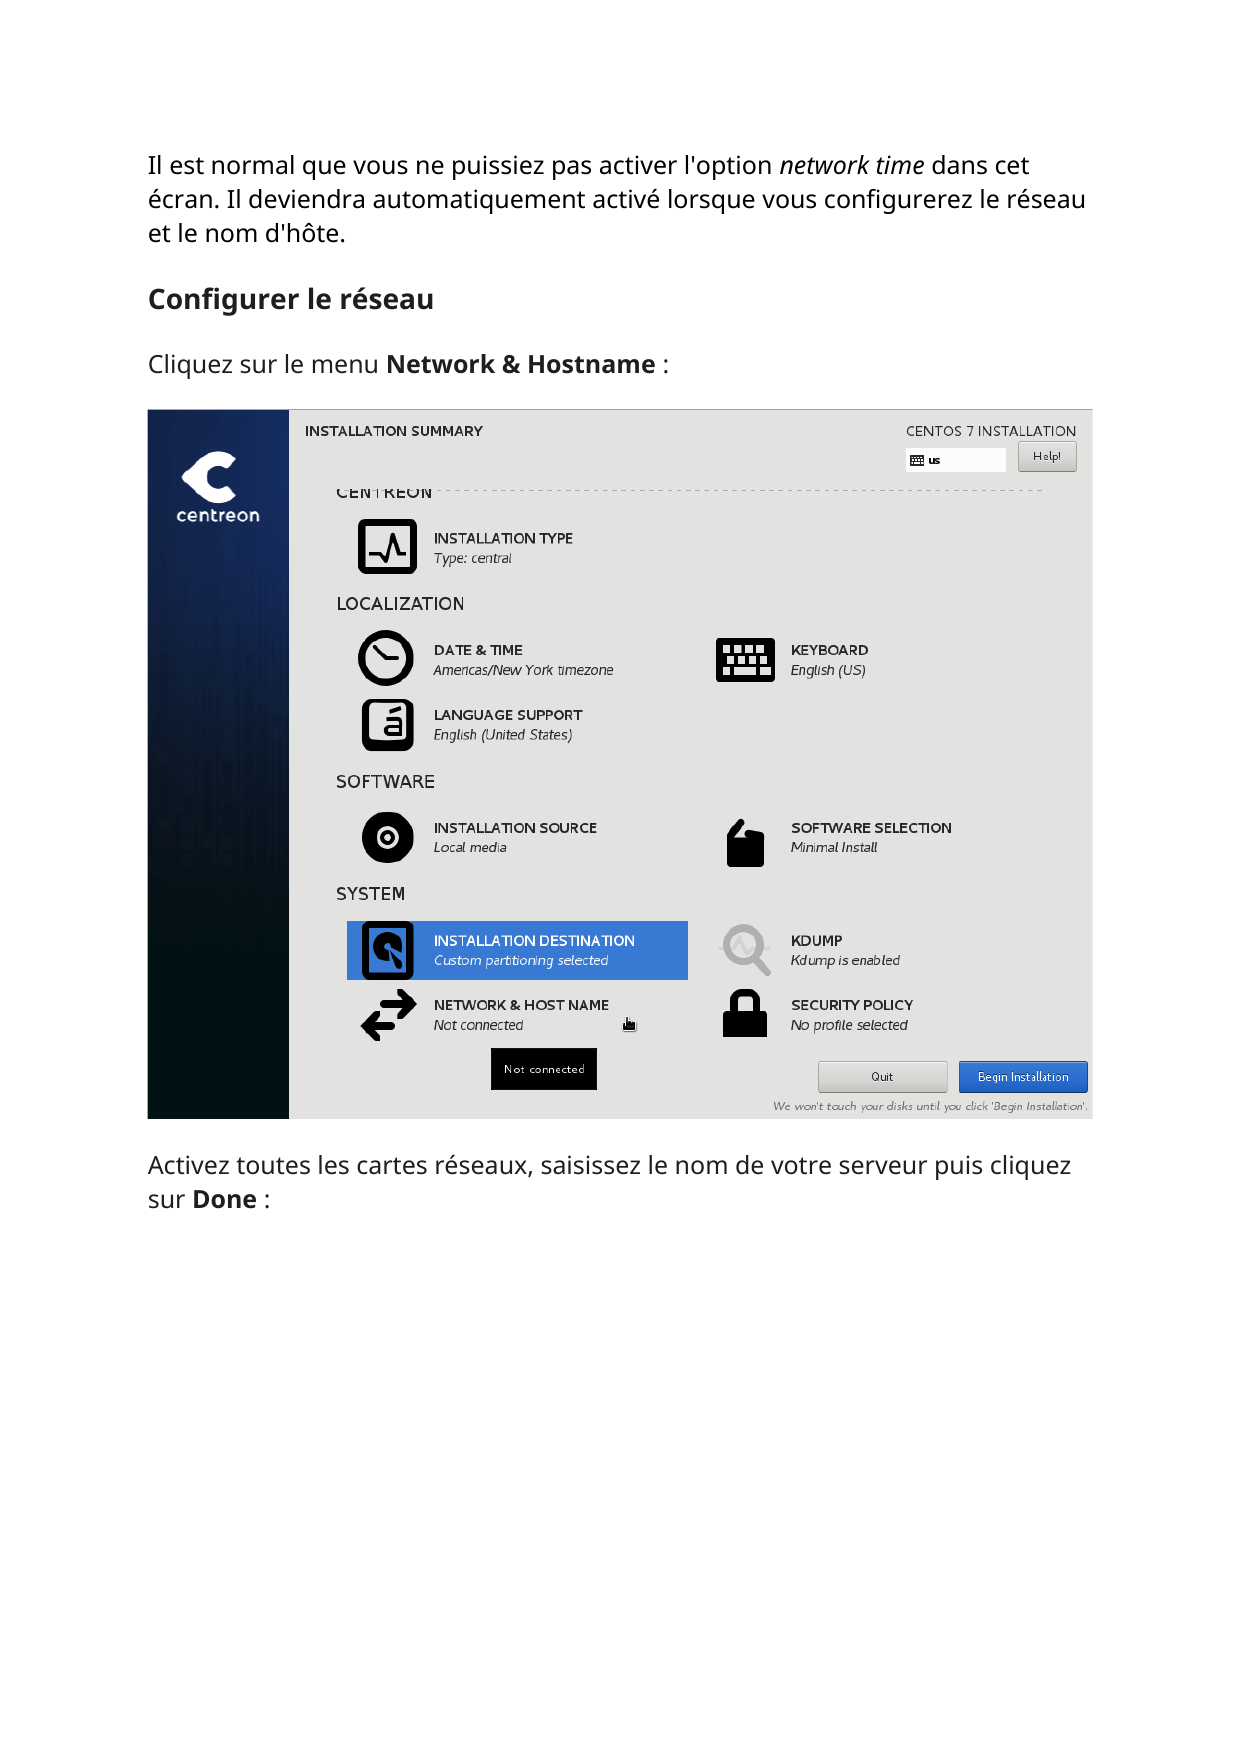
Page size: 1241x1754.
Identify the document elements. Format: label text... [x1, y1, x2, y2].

subtitle Configurer le réseau​ [148, 279, 1093, 317]
text Activez toutes les cartes réseaux, saisissez le nom de votre serveur puis cliquez sur Done : [148, 1147, 1093, 1216]
picture [147, 409, 1093, 1119]
text Il est normal que vous ne puissiez pas activer l'option network time dans cet écran. Il deviendra automatiquement activé lorsque vous configurerez le réseau et le nom d'hôte. [148, 148, 1093, 250]
text Cliquez sur le menu Network & Hostname : [148, 346, 1093, 381]
